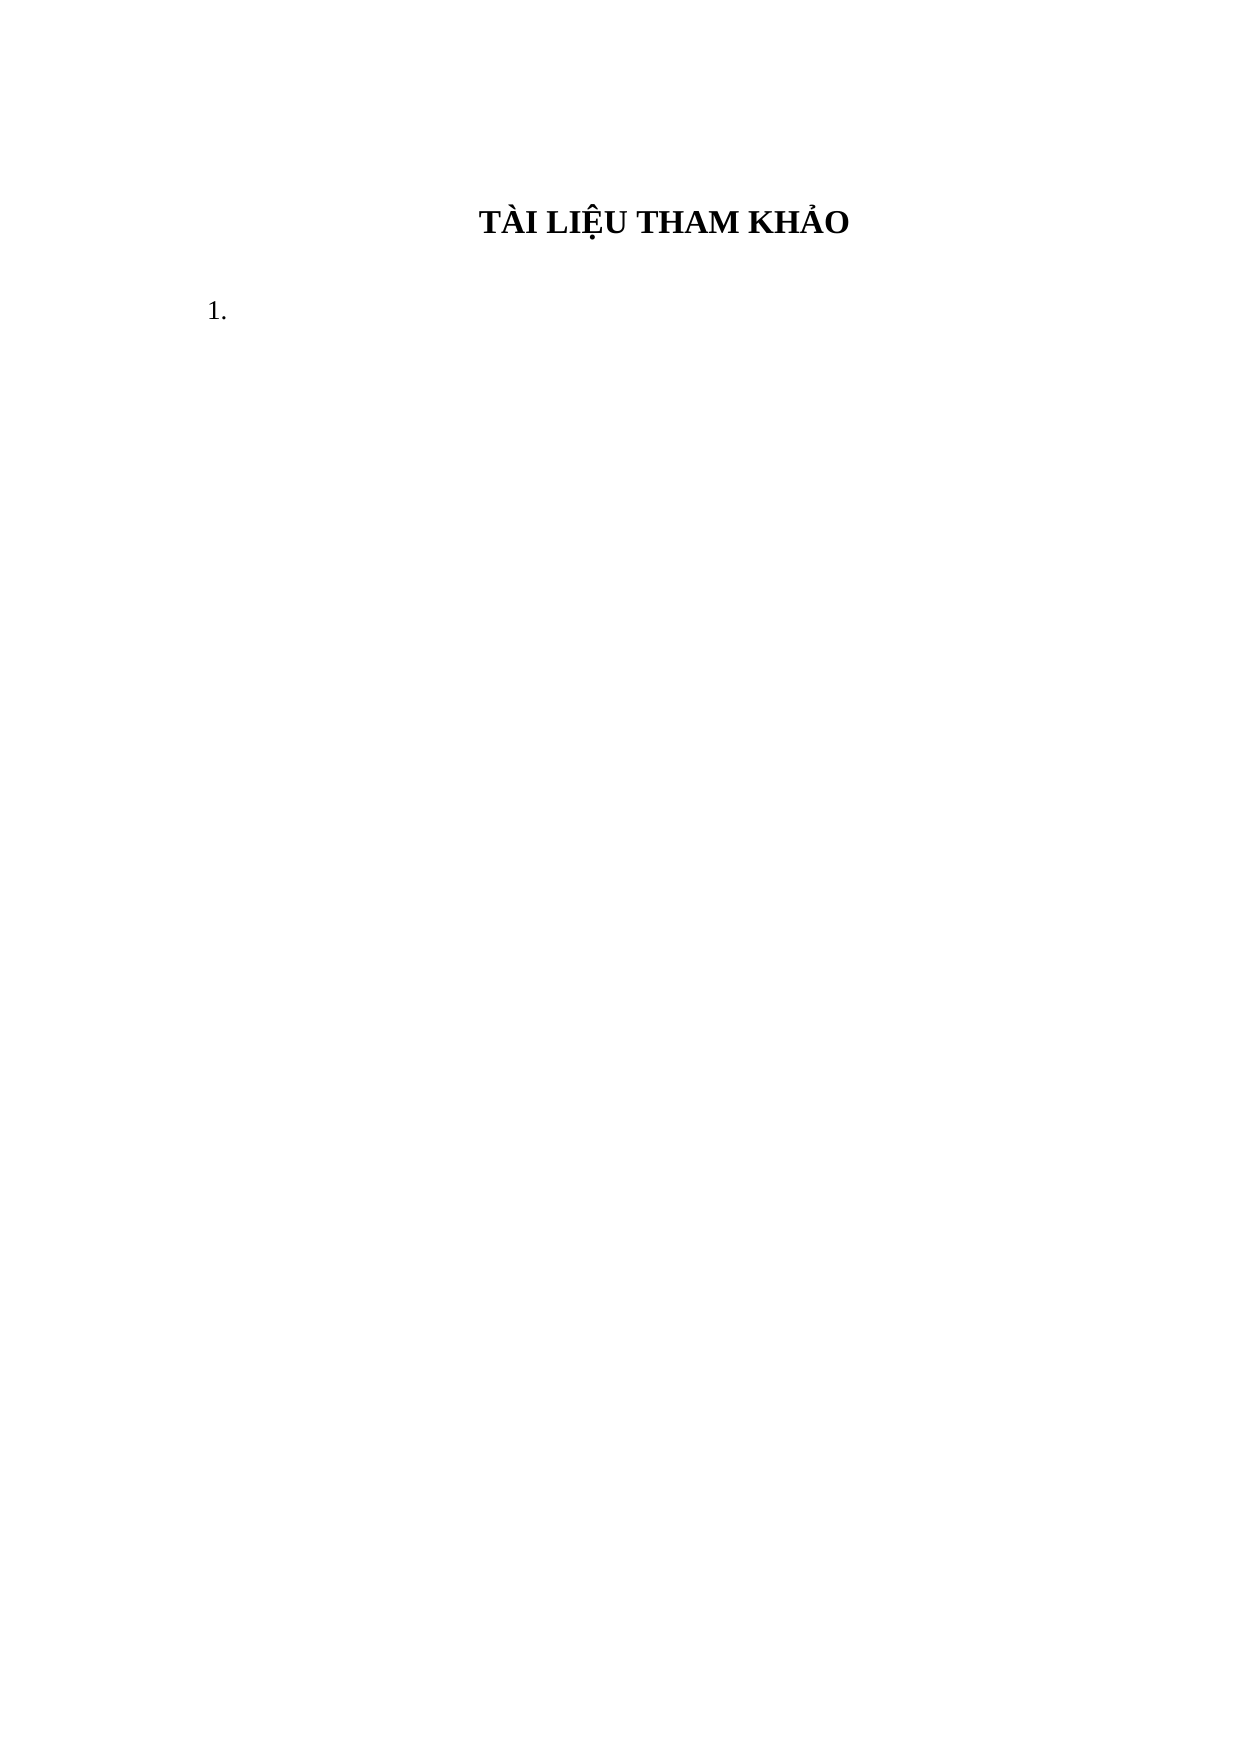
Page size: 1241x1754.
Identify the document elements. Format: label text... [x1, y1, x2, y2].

subtitle TÀI LIỆU THAM KHẢO [207, 202, 1122, 241]
text 1. [207, 294, 1122, 325]
